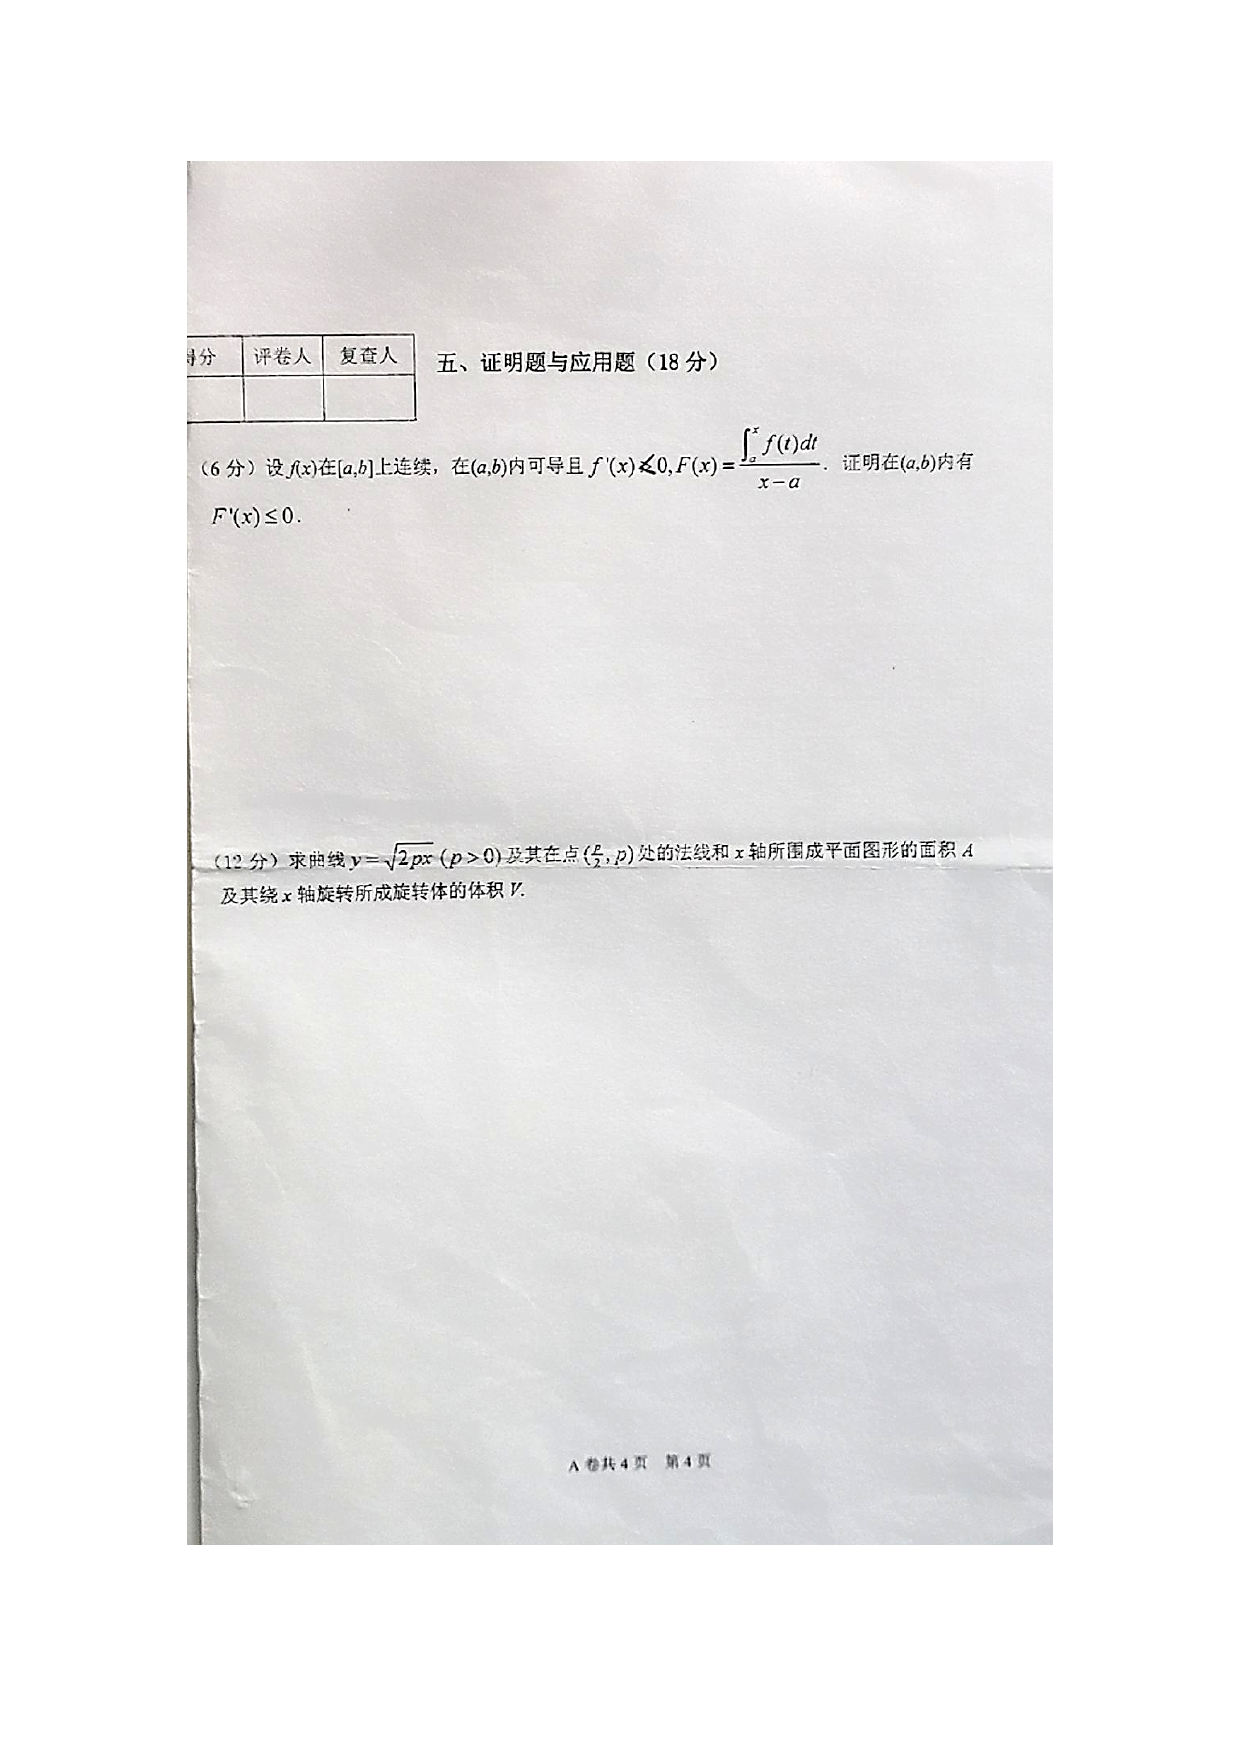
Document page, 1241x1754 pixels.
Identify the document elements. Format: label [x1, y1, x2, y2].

picture [187, 161, 1053, 1545]
